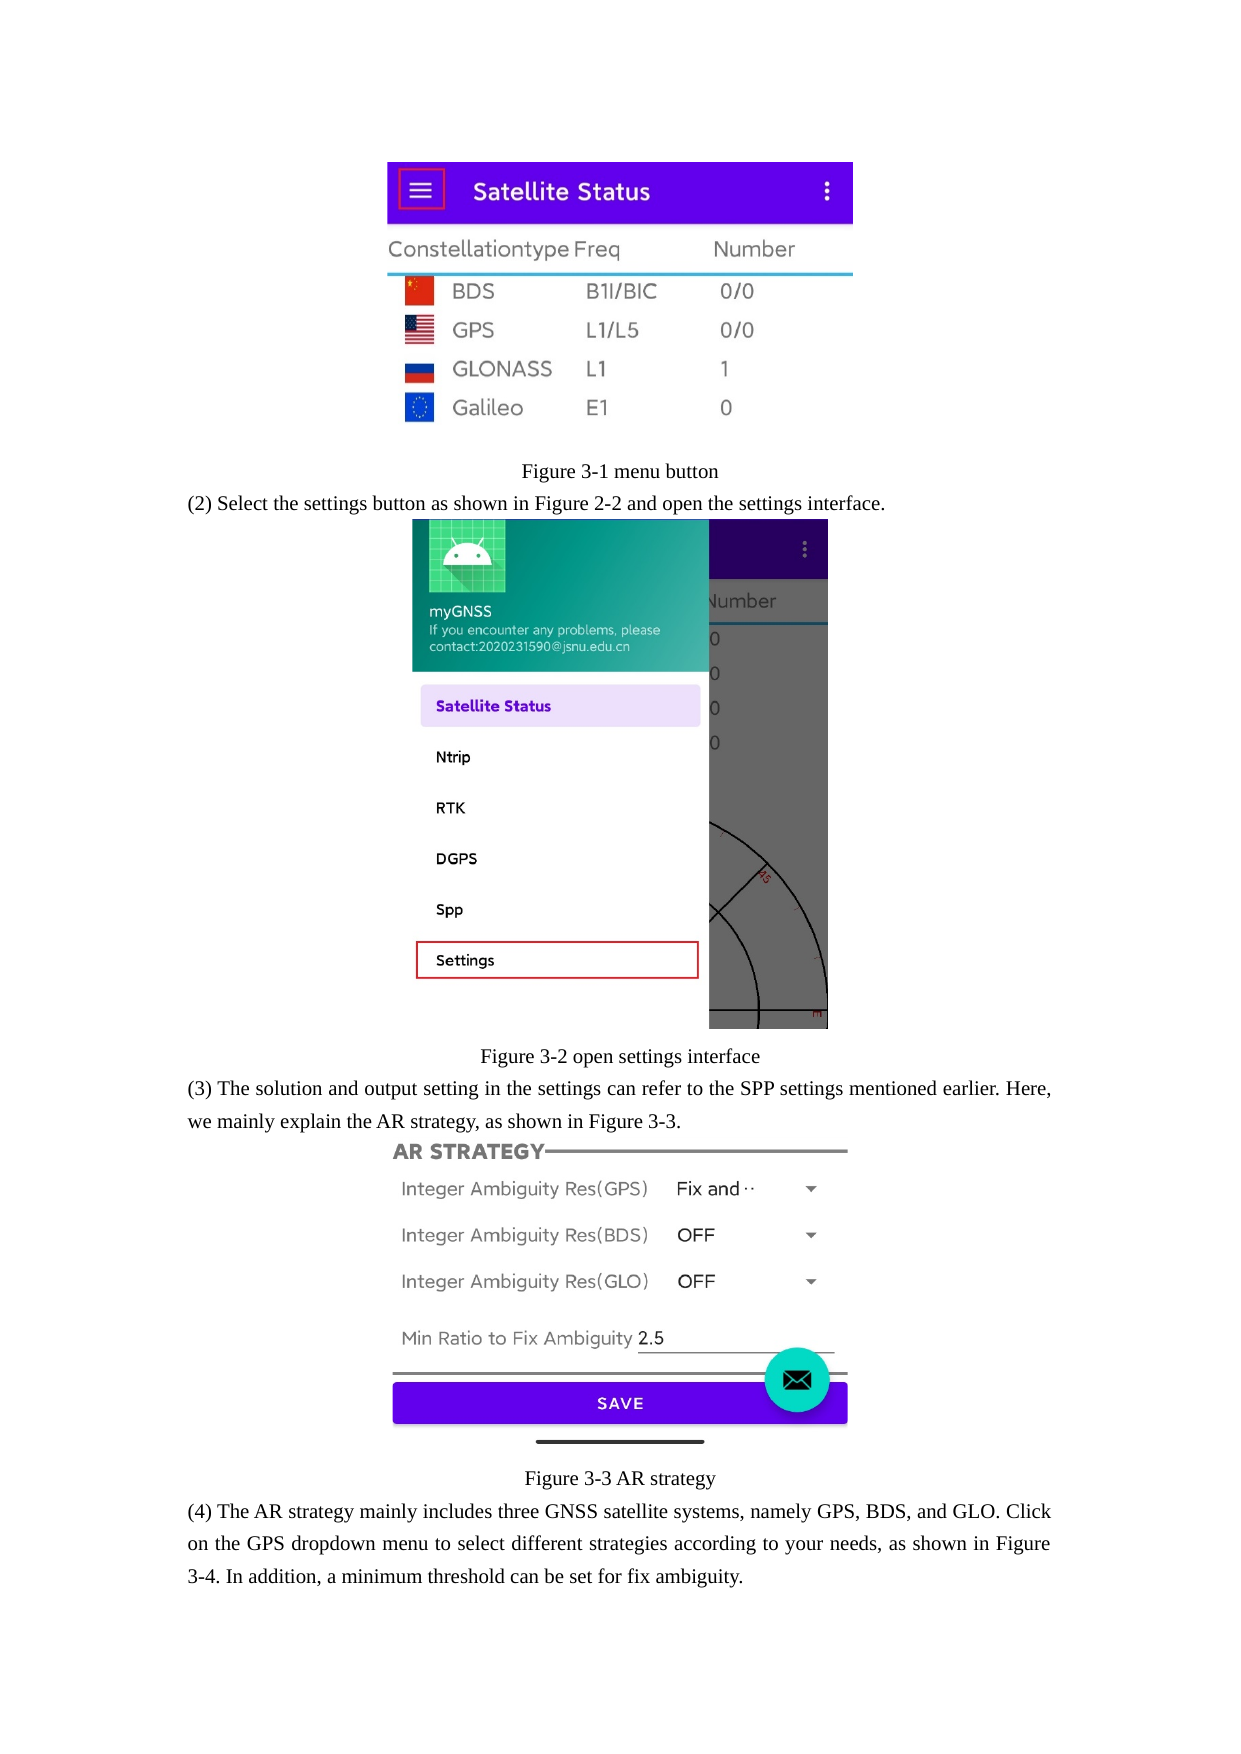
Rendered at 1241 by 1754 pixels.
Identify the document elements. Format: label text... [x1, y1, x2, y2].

text (3) The solution and output setting in the settings can refer to the SPP settings mentioned earlier. Here, we mainly explain the AR strategy, as shown in Figure 3-3. [187, 1072, 1053, 1137]
picture [387, 162, 853, 450]
text Figure 3-3 AR strategy [187, 1462, 1053, 1494]
picture [412, 519, 828, 1029]
text Figure 3-1 menu button [187, 454, 1053, 487]
text (4) The AR strategy mainly includes three GNSS satellite systems, namely GPS, BDS, and GLO. Click on the GPS dropdown menu to select different strategies according to your needs, as shown in Figure 3-4. In addition, a minimum threshold can be set for fix ambiguity. [187, 1494, 1053, 1592]
text (2) Select the settings button as shown in Figure 2-2 and open the settings interface. [187, 487, 1053, 519]
text Figure 3-2 open settings interface [187, 1039, 1053, 1072]
picture [392, 1137, 848, 1449]
